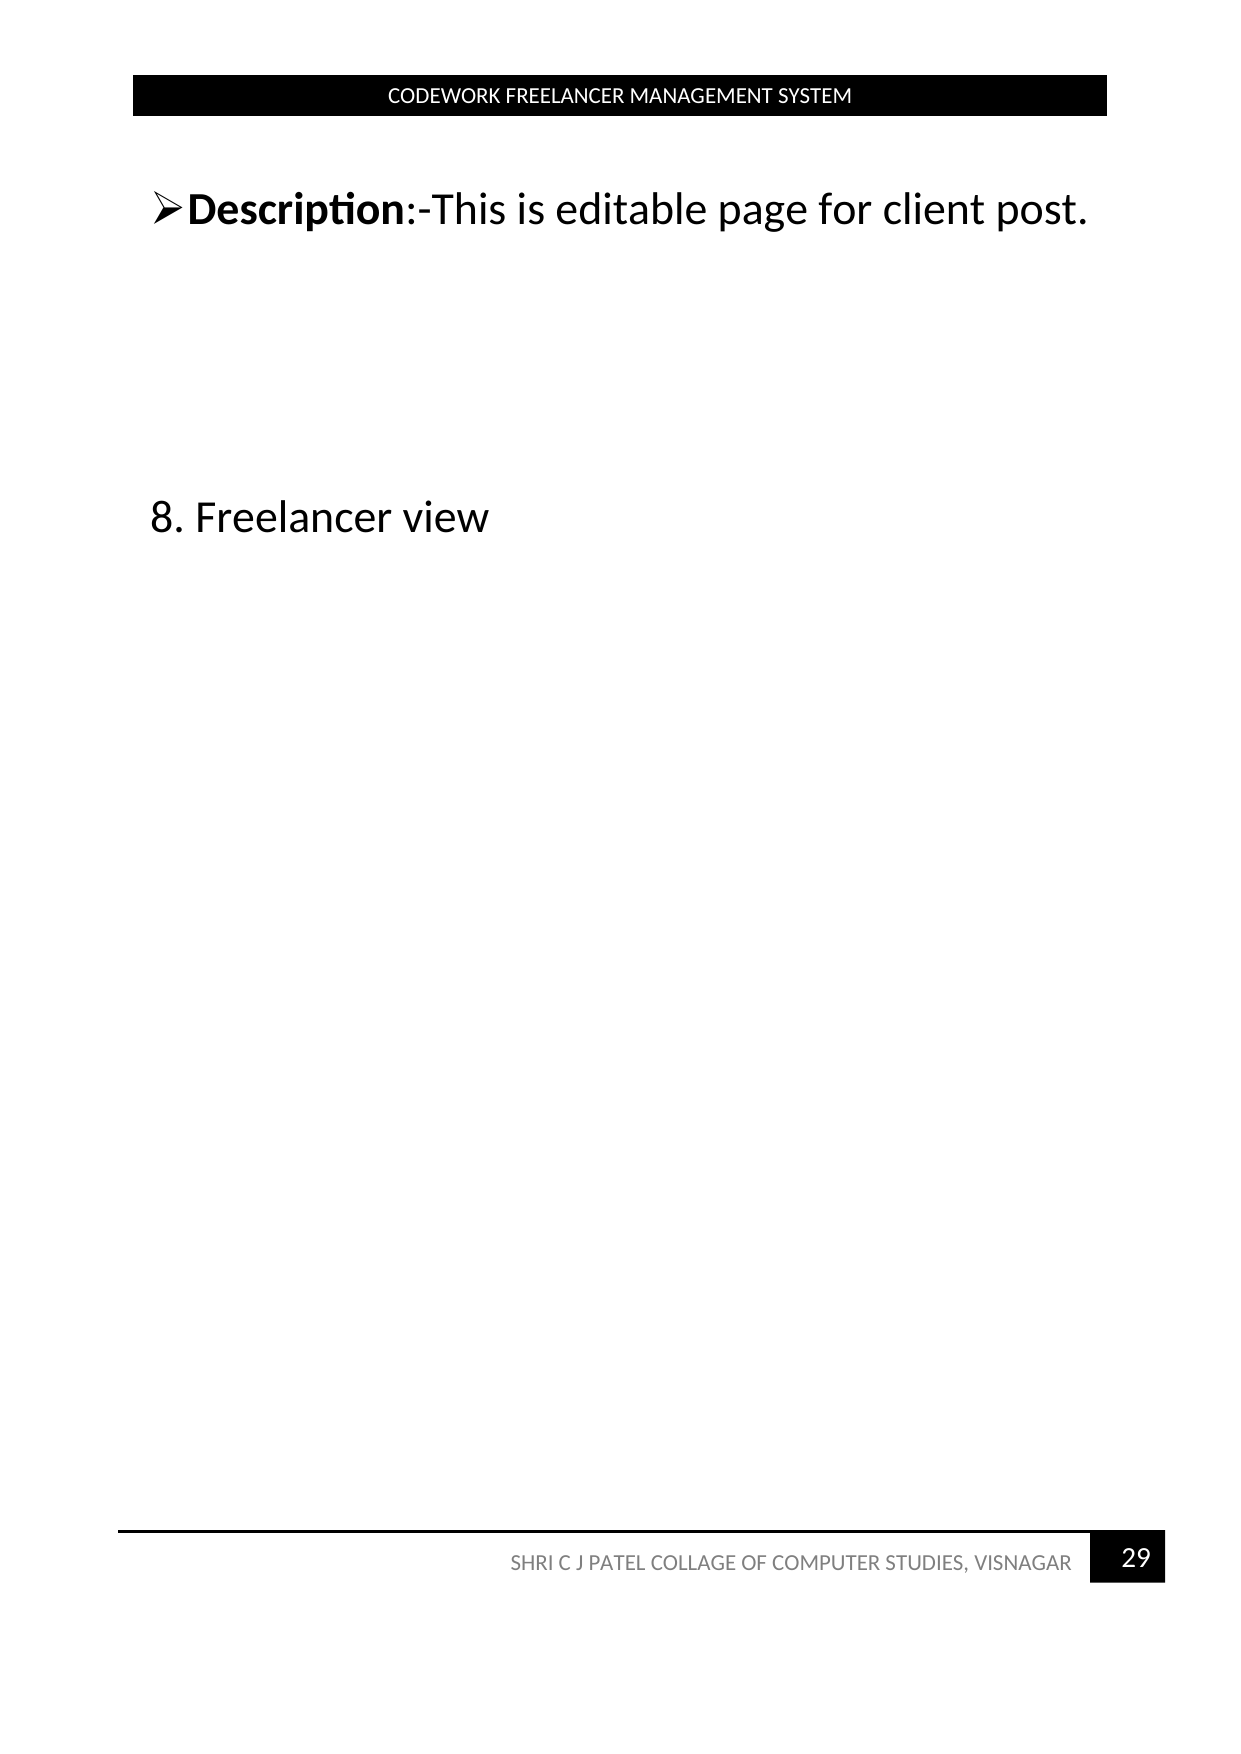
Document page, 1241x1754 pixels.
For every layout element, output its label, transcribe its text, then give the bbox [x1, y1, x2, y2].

list Description:-This is editable page for client post. [150, 180, 1090, 236]
text 8. Freelancer view [150, 488, 1090, 544]
